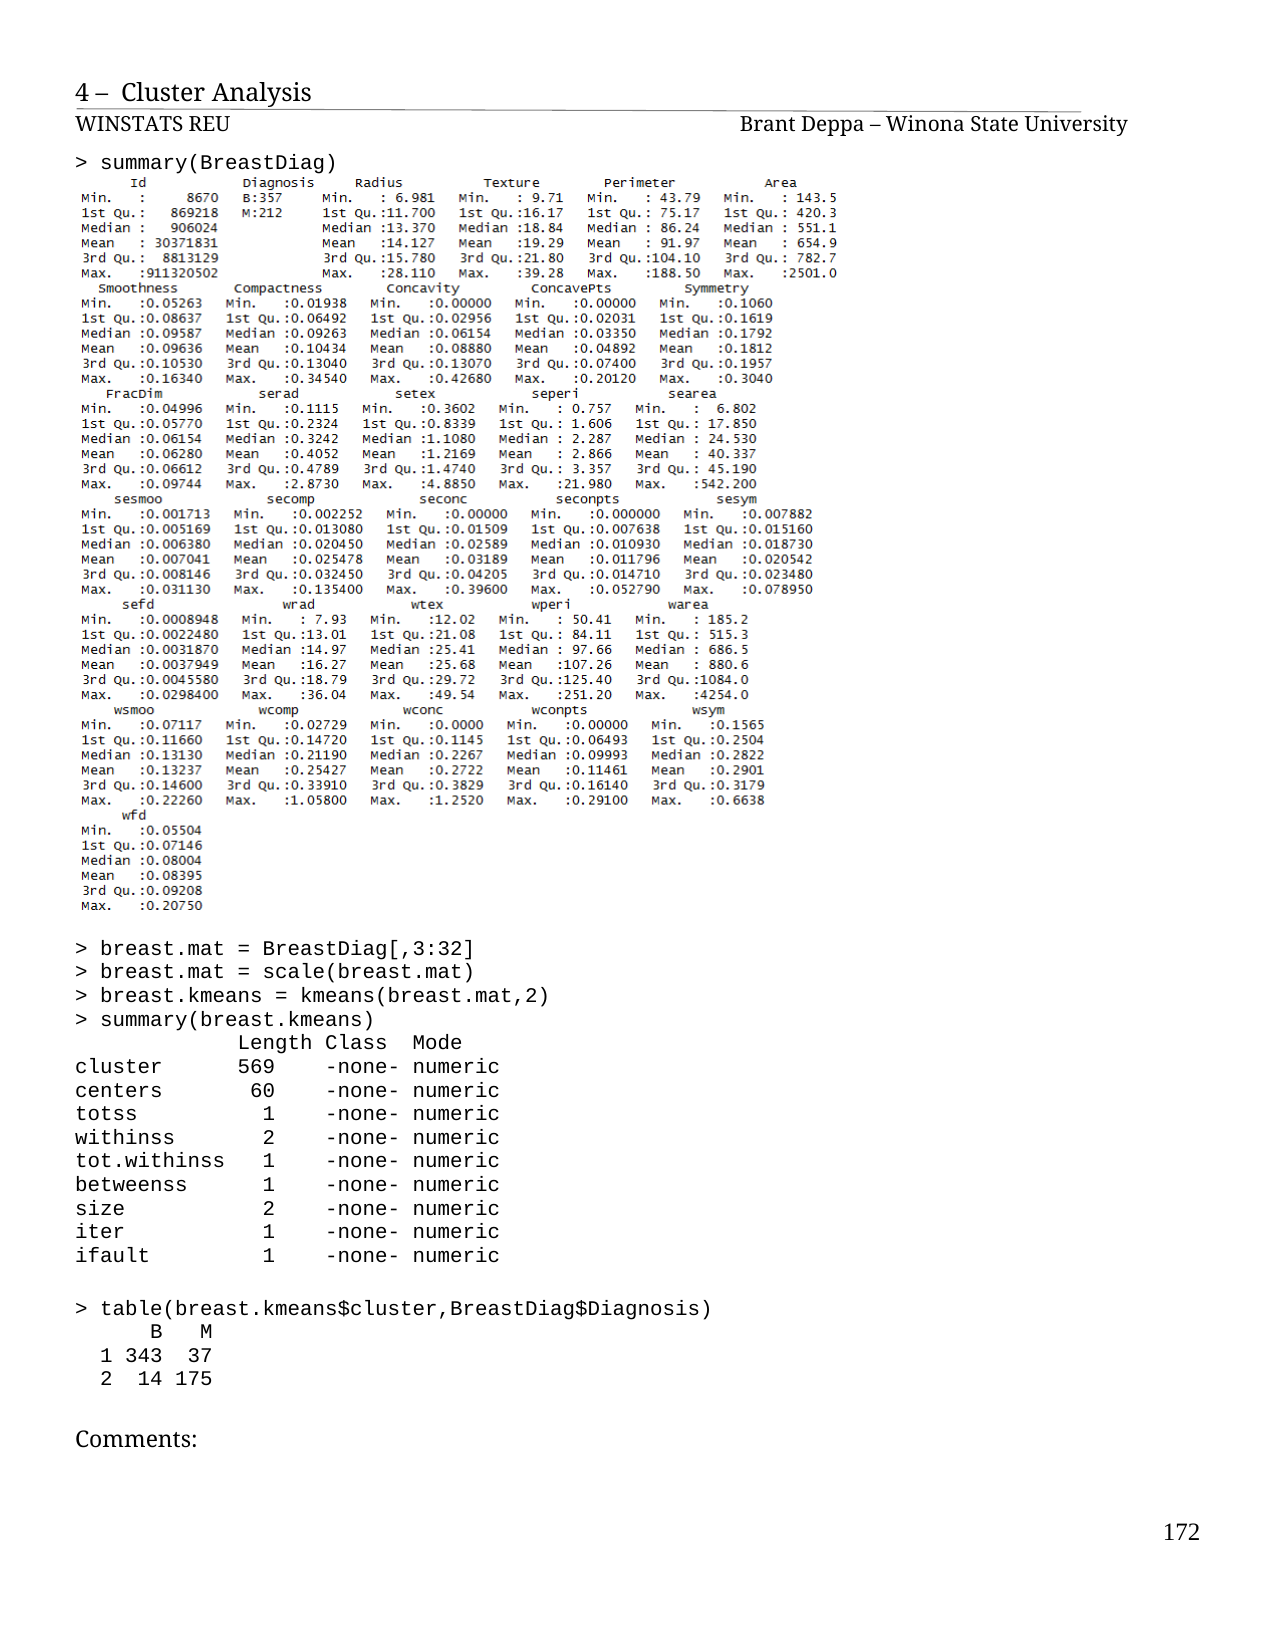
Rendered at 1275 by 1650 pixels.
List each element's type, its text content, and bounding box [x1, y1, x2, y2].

text betweenss 1 -none- numeric [75, 1174, 1200, 1198]
text withinss 2 -none- numeric [75, 1127, 1200, 1151]
text centers 60 -none- numeric [75, 1079, 1200, 1103]
text tot.withinss 1 -none- numeric [75, 1151, 1200, 1174]
text Comments: [75, 1392, 1200, 1454]
picture [75, 175, 844, 914]
text > table(breast.kmeans$cluster,BreastDiag$Diagnosis) [75, 1297, 1200, 1321]
text iter 1 -none- numeric [75, 1221, 1200, 1245]
text > breast.kmeans = kmeans(breast.mat,2) [75, 985, 1200, 1009]
text B M [75, 1321, 1200, 1345]
text 2 14 175 [75, 1368, 1200, 1392]
text ifault 1 -none- numeric [75, 1245, 1200, 1297]
text size 2 -none- numeric [75, 1198, 1200, 1221]
text > breast.mat = scale(breast.mat) [75, 961, 1200, 985]
text 1 343 37 [75, 1345, 1200, 1368]
text > summary(breast.kmeans) [75, 1009, 1200, 1032]
text cluster 569 -none- numeric [75, 1056, 1200, 1079]
text Length Class Mode [75, 1032, 1200, 1056]
text > summary(BreastDiag) [75, 152, 1200, 175]
text > breast.mat = BreastDiag[,3:32] [75, 914, 1200, 961]
text totss 1 -none- numeric [75, 1103, 1200, 1127]
